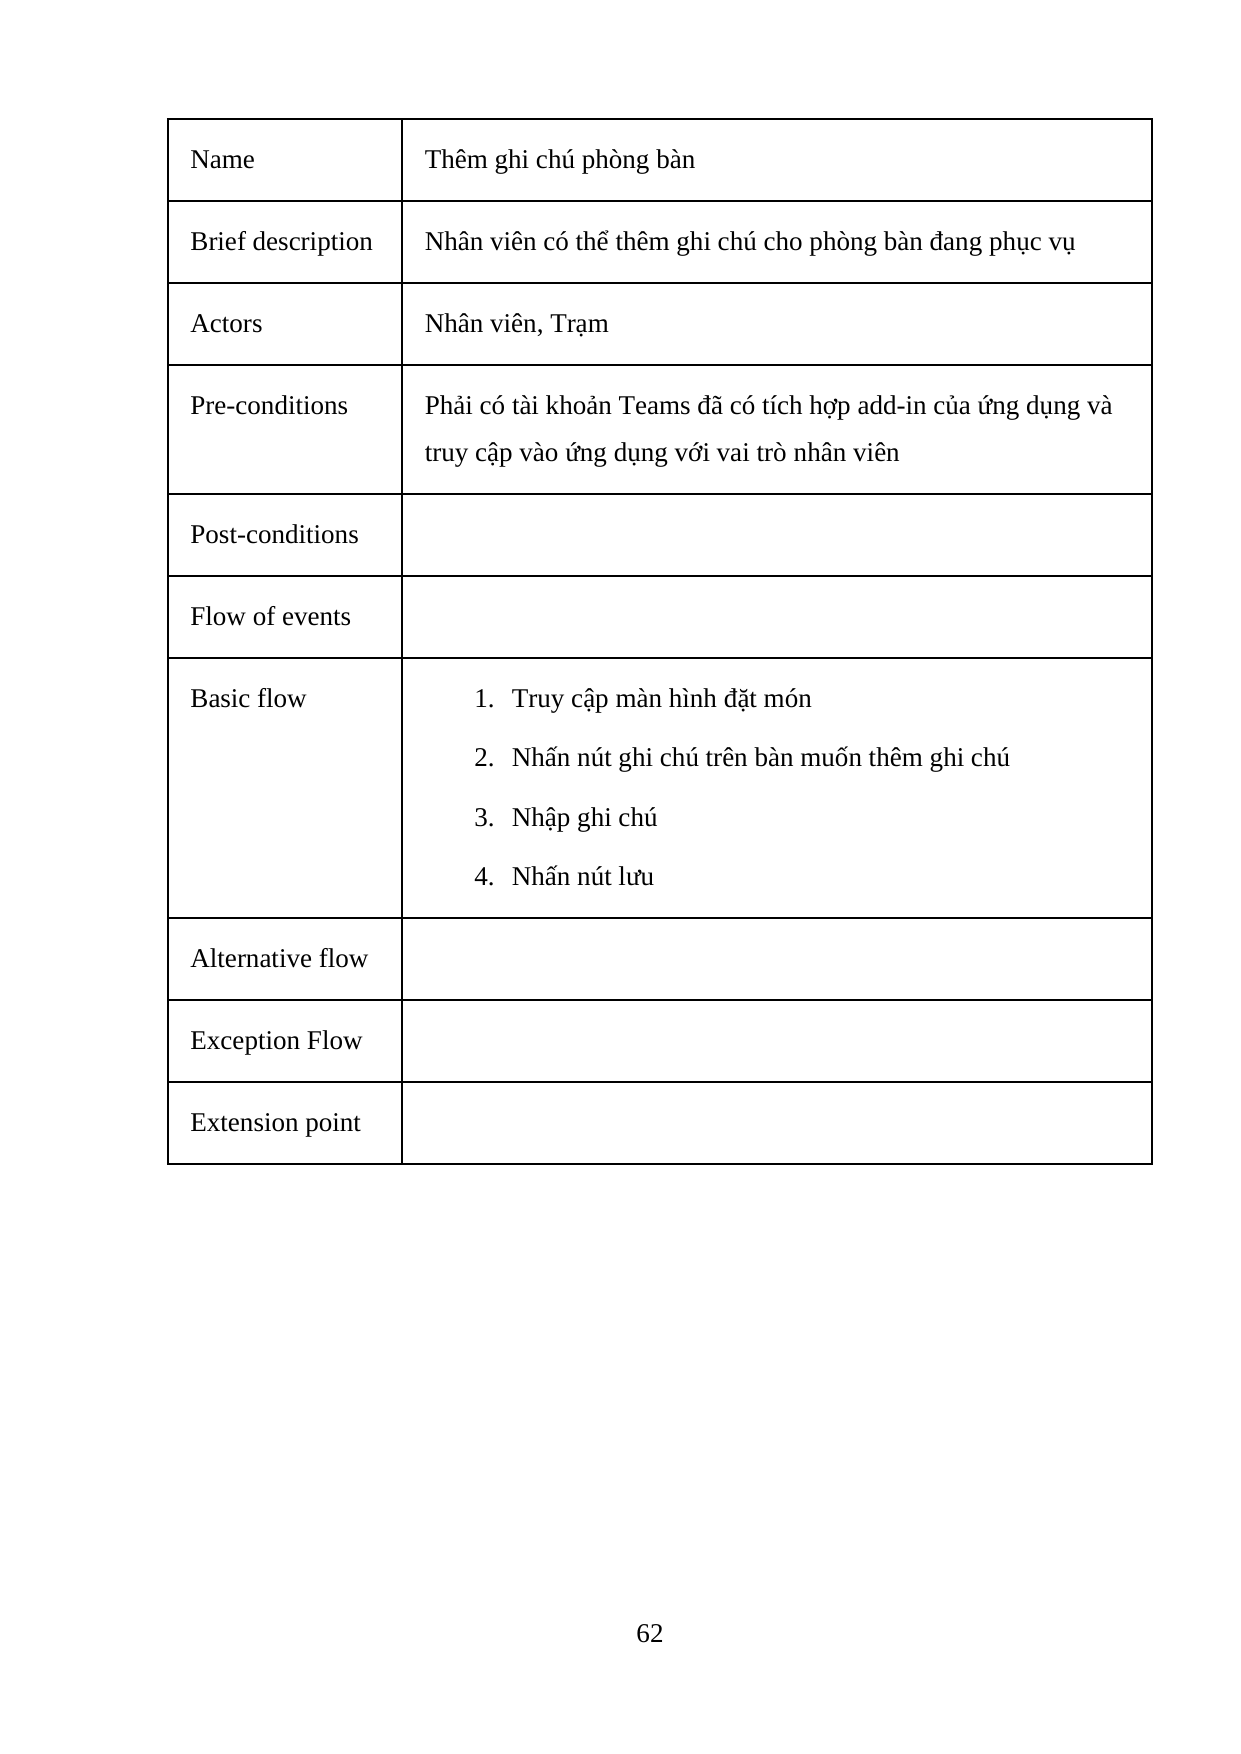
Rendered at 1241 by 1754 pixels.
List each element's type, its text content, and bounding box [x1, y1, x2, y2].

table_cell [403, 1083, 1151, 1163]
table_cell Flow of events [169, 577, 401, 657]
table_cell Phải có tài khoản Teams đã có tích hợp add-in của ứng dụng và truy cập vào ứng dụng với vai trò nhân viên [403, 366, 1151, 493]
table_cell Post-conditions [169, 495, 401, 575]
table_cell [403, 1001, 1151, 1081]
table_cell Alternative flow [169, 919, 401, 999]
table_cell Brief description [169, 202, 401, 282]
table_cell Basic flow [169, 659, 401, 917]
table_header Thêm ghi chú phòng bàn [403, 120, 1151, 200]
table_cell Actors [169, 284, 401, 364]
table_cell Nhân viên có thể thêm ghi chú cho phòng bàn đang phục vụ [403, 202, 1151, 282]
table_cell [403, 577, 1151, 657]
table_cell Exception Flow [169, 1001, 401, 1081]
table_cell Pre-conditions [169, 366, 401, 493]
table_cell [403, 495, 1151, 575]
table_cell Extension point [169, 1083, 401, 1163]
table_cell Truy cập màn hình đặt món Nhấn nút ghi chú trên bàn muốn thêm ghi chú Nhập ghi chú Nhấn nút lưu [403, 659, 1151, 917]
table_cell Nhân viên, Trạm [403, 284, 1151, 364]
table_cell [403, 919, 1151, 999]
table_header Name [169, 120, 401, 200]
